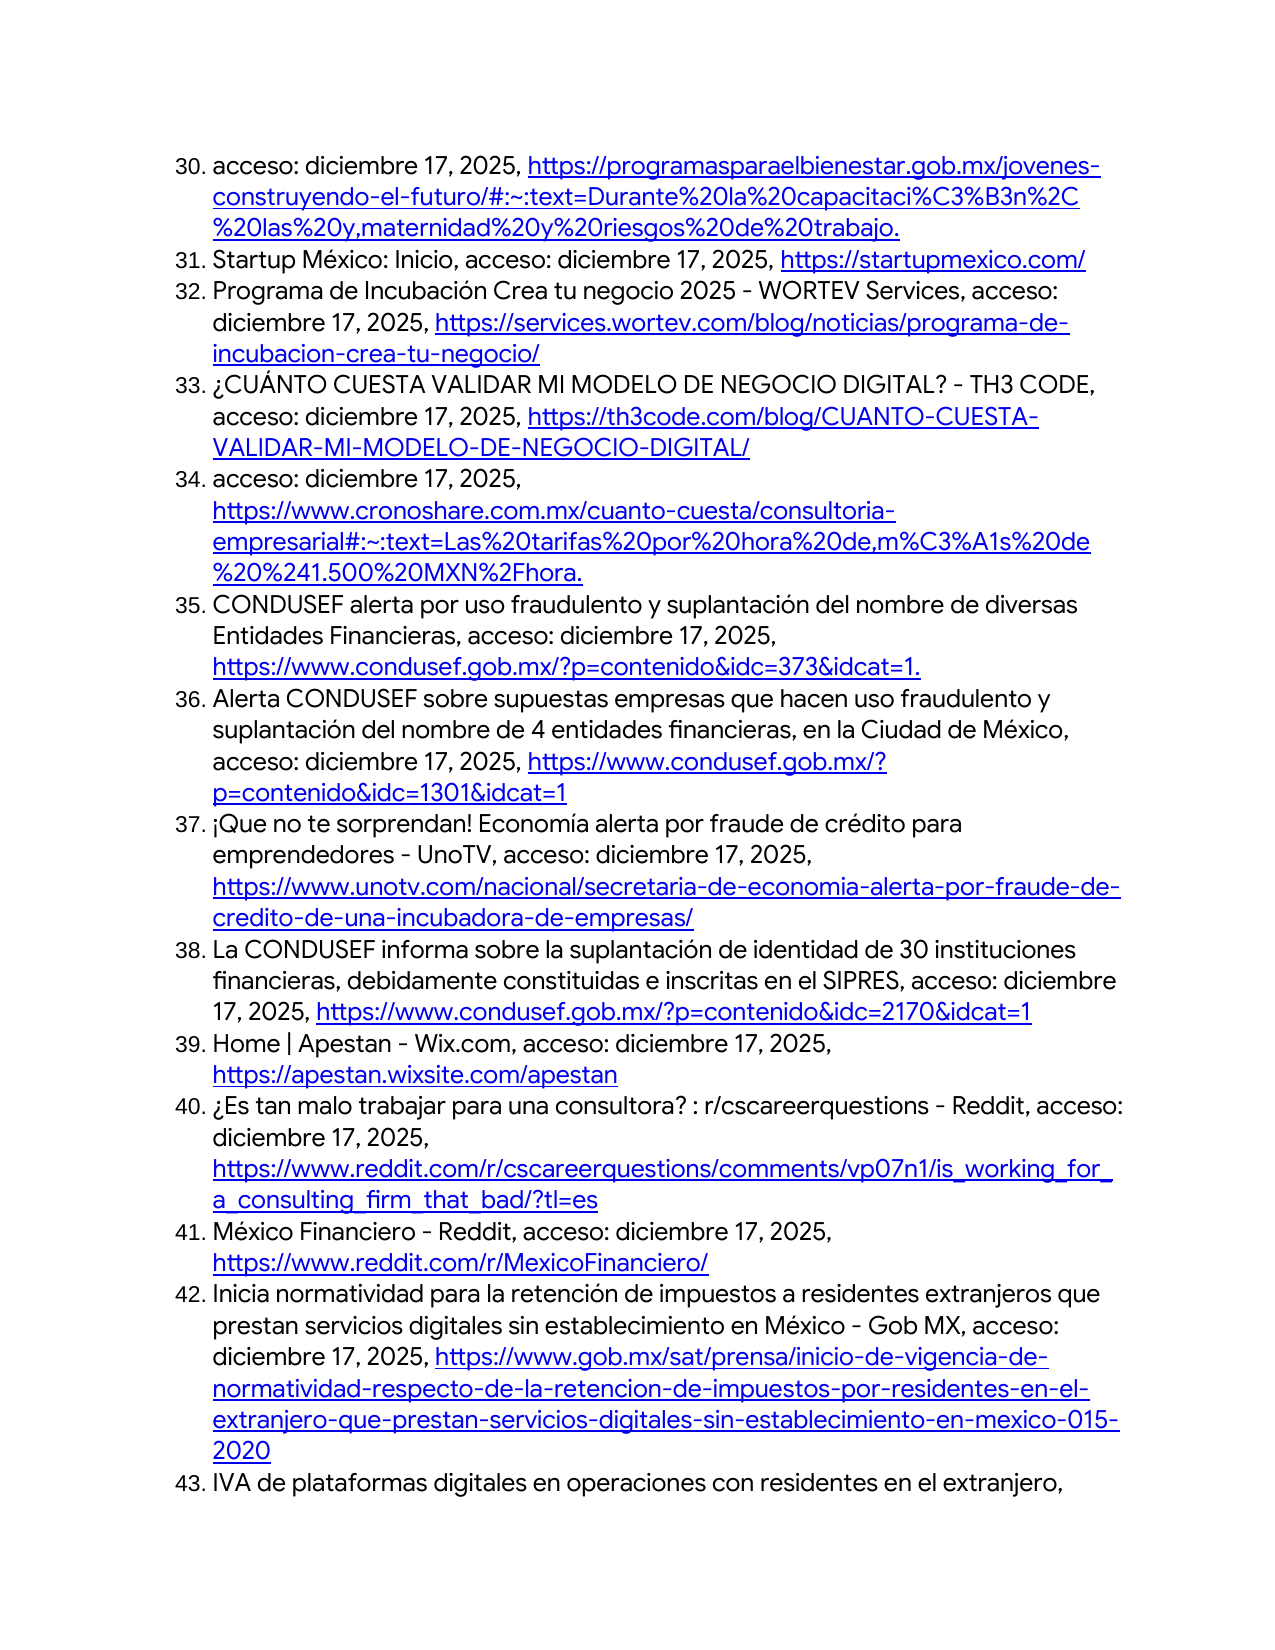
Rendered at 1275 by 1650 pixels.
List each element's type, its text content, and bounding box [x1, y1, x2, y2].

list Alerta CONDUSEF sobre supuestas empresas que hacen uso fraudulento y suplantación del nombre de 4 entidades financieras, en la Ciudad de México, acceso: diciembre 17, 2025, https://www.condusef.gob.mx/?p=contenido&idc=1301&idcat=1 [175, 683, 1125, 808]
list La CONDUSEF informa sobre la suplantación de identidad de 30 instituciones financieras, debidamente constituidas e inscritas en el SIPRES, acceso: diciembre 17, 2025, https://www.condusef.gob.mx/?p=contenido&idc=2170&idcat=1 [175, 934, 1125, 1028]
list México Financiero - Reddit, acceso: diciembre 17, 2025, https://www.reddit.com/r/MexicoFinanciero/ [175, 1216, 1125, 1279]
list ¿Es tan malo trabajar para una consultora? : r/cscareerquestions - Reddit, acceso: diciembre 17, 2025, https://www.reddit.com/r/cscareerquestions/comments/vp07n1/is_working_for_a_consulting_firm_that_bad/?tl=es [175, 1091, 1125, 1216]
list Startup México: Inicio, acceso: diciembre 17, 2025, https://startupmexico.com/ [175, 244, 1125, 275]
list ¡Que no te sorprendan! Economía alerta por fraude de crédito para emprendedores - UnoTV, acceso: diciembre 17, 2025, https://www.unotv.com/nacional/secretaria-de-economia-alerta-por-fraude-de-credito-de-una-incubadora-de-empresas/ [175, 808, 1125, 934]
list acceso: diciembre 17, 2025, https://programasparaelbienestar.gob.mx/jovenes-construyendo-el-futuro/#:~:text=Durante%20la%20capacitaci%C3%B3n%2C%20las%20y,maternidad%20y%20riesgos%20de%20trabajo. [175, 150, 1125, 244]
list CONDUSEF alerta por uso fraudulento y suplantación del nombre de diversas Entidades Financieras, acceso: diciembre 17, 2025, https://www.condusef.gob.mx/?p=contenido&idc=373&idcat=1. [175, 589, 1125, 683]
list acceso: diciembre 17, 2025, https://www.cronoshare.com.mx/cuanto-cuesta/consultoria-empresarial#:~:text=Las%20tarifas%20por%20hora%20de,m%C3%A1s%20de%20%241.500%20MXN%2Fhora. [175, 463, 1125, 589]
list Home | Apestan - Wix.com, acceso: diciembre 17, 2025, https://apestan.wixsite.com/apestan [175, 1028, 1125, 1091]
list ¿CUÁNTO CUESTA VALIDAR MI MODELO DE NEGOCIO DIGITAL? - TH3 CODE, acceso: diciembre 17, 2025, https://th3code.com/blog/CUANTO-CUESTA-VALIDAR-MI-MODELO-DE-NEGOCIO-DIGITAL/ [175, 369, 1125, 463]
list Inicia normatividad para la retención de impuestos a residentes extranjeros que prestan servicios digitales sin establecimiento en México - Gob MX, acceso: diciembre 17, 2025, https://www.gob.mx/sat/prensa/inicio-de-vigencia-de-normatividad-respecto-de-la-retencion-de-impuestos-por-residentes-en-el-extranjero-que-prestan-servicios-digitales-sin-establecimiento-en-mexico-015-2020 [175, 1279, 1125, 1467]
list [175, 1467, 1125, 1498]
list Programa de Incubación Crea tu negocio 2025 - WORTEV Services, acceso: diciembre 17, 2025, https://services.wortev.com/blog/noticias/programa-de-incubacion-crea-tu-negocio/ [175, 275, 1125, 369]
